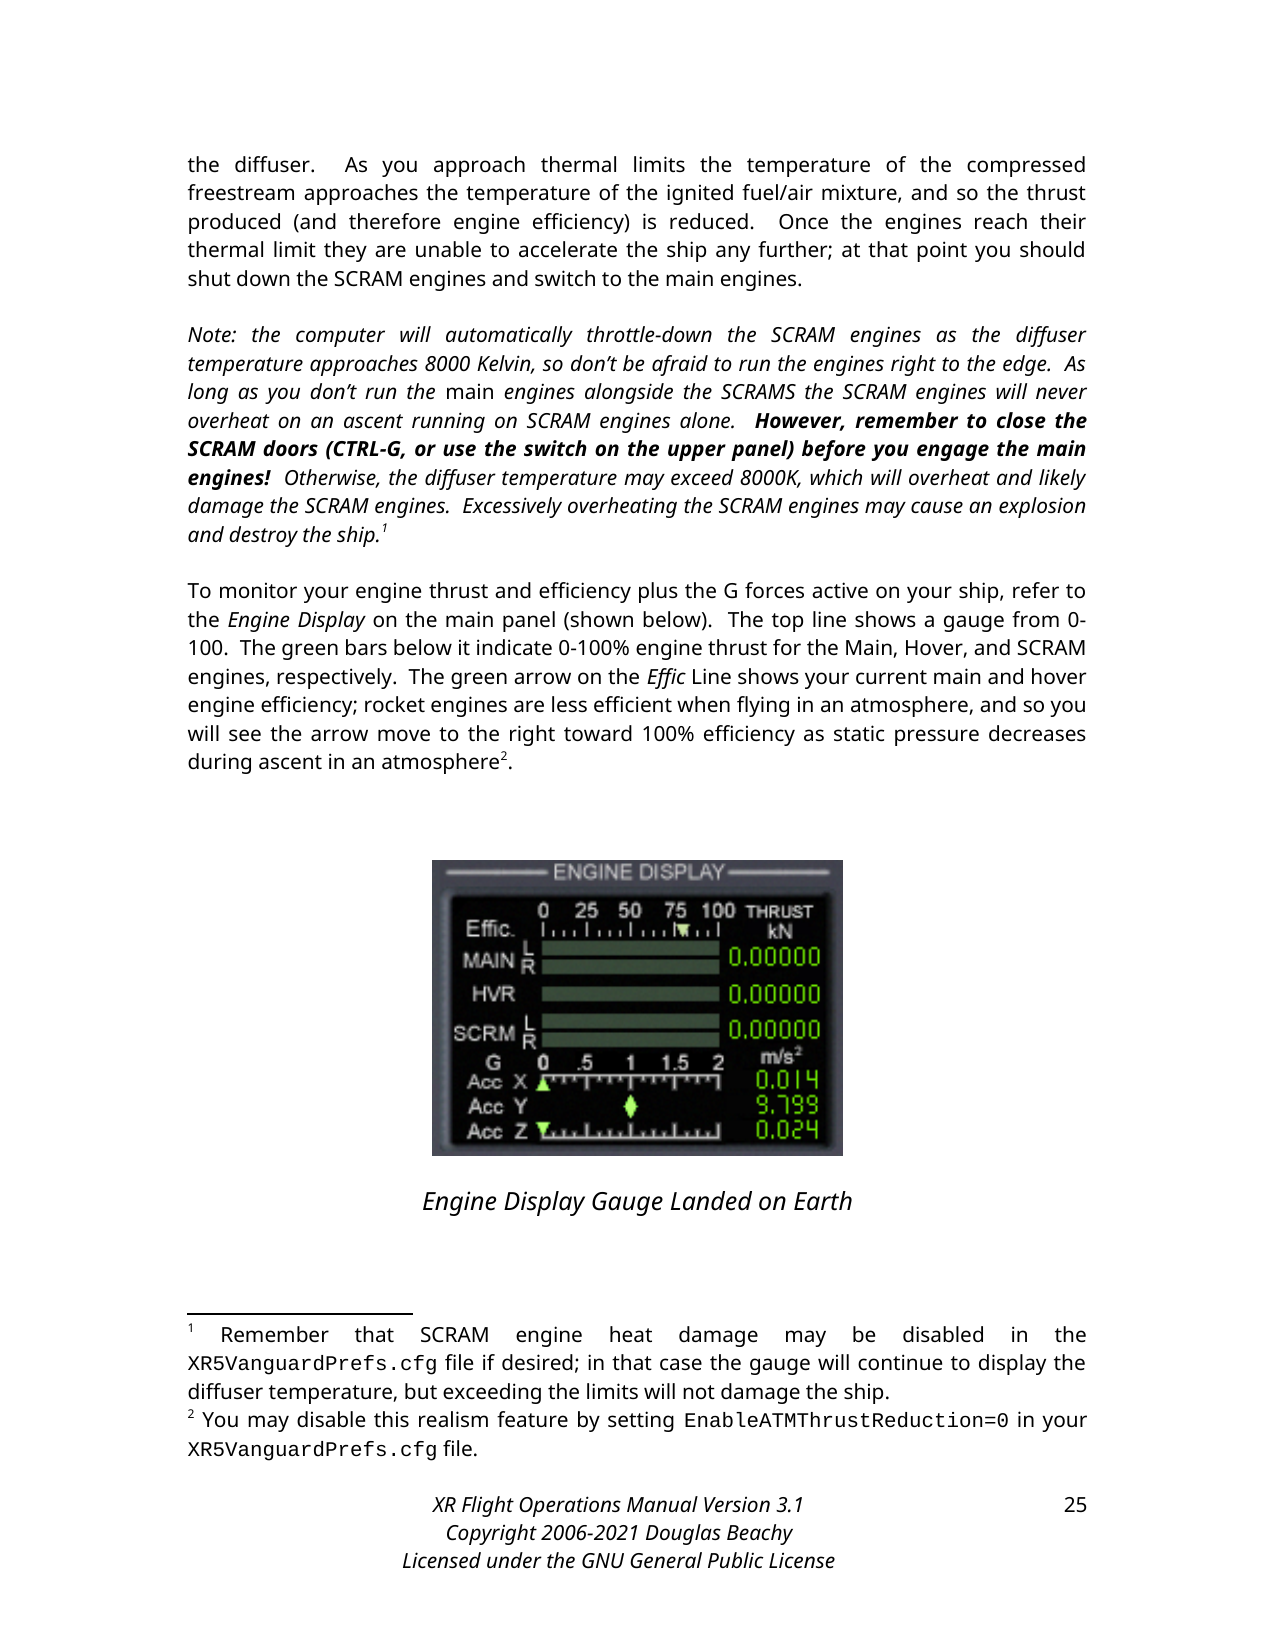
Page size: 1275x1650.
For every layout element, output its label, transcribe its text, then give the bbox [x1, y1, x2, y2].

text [187, 150, 1087, 292]
text Note: the computer will automatically throttle-down the SCRAM engines as the diffuser temperature approaches 8000 Kelvin, so don’t be afraid to run the engines right to the edge. As long as you don’t run the main engines alongside the SCRAMS the SCRAM engines will never overheat on an ascent running on SCRAM engines alone. However, remember to close the SCRAM doors (CTRL-G, or use the switch on the upper panel) before you engage the main engines! Otherwise, the diffuser temperature may exceed 8000K, which will overheat and likely damage the SCRAM engines. Excessively overheating the SCRAM engines may cause an explosion and destroy the ship. [187, 321, 1087, 548]
picture [432, 860, 843, 1156]
text To monitor your engine thrust and efficiency plus the G forces active on your ship, refer to the Engine Display on the main panel (shown below). The top line shows a gauge from 0-100. The green bars below it indicate 0-100% engine thrust for the , Hover, and SCRAM engines, respectively. The green arrow on the Effic Line shows your current main and hover engine efficiency; rocket engines are less efficient when flying in an atmosphere, and so you will see the arrow move to the right toward 100% efficiency as static pressure decreases during ascent in an atmosphere. [187, 577, 1087, 776]
text Engine Display Gauge Landed on Earth [187, 1184, 1087, 1218]
